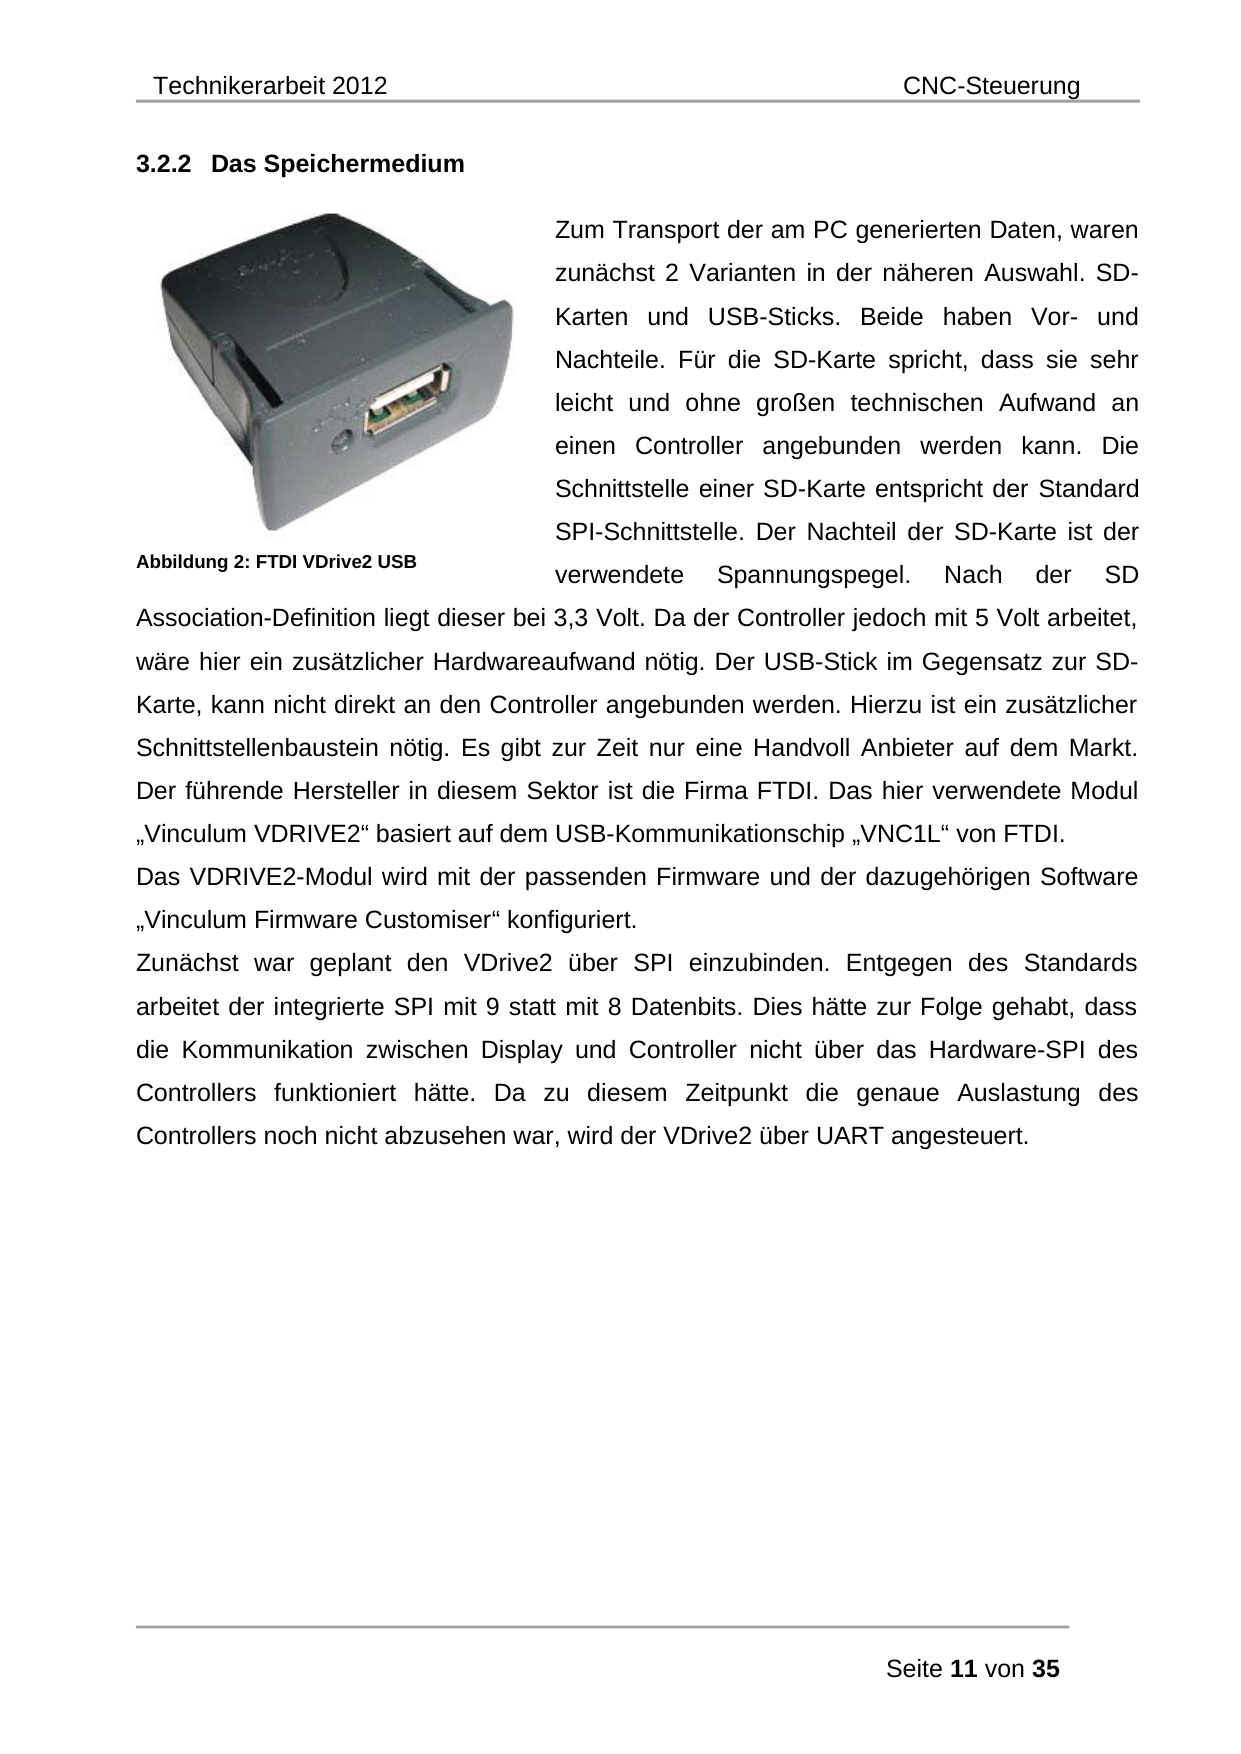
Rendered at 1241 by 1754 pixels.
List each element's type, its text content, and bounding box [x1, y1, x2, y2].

subtitle Das Speichermedium [136, 149, 1140, 178]
text Das VDRIVE2-Modul wird mit der passenden Firmware und der dazugehörigen Software „Vinculum Firmware Customiser“ konfiguriert. [136, 862, 1140, 934]
picture [135, 213, 542, 551]
text Zum Transport der am PC generierten Daten, waren zunächst 2 Varianten in der näheren Auswahl. SD-Karten und USB-Sticks. Beide haben Vor- und Nachteile. Für die SD-Karte spricht, dass sie sehr leicht und ohne großen technischen Aufwand an einen Controller angebunden werden kann. Die Schnittstelle einer SD-Karte entspricht der Standard SPI-Schnittstelle. Der Nachteil der SD-Karte ist der verwendete Spannungspegel. Nach der SD Association-Definition liegt dieser bei 3,3 Volt. Da der Controller jedoch mit 5 Volt arbeitet, wäre hier ein zusätzlicher Hardwareaufwand nötig. Der USB-Stick im Gegensatz zur SD-Karte, kann nicht direkt an den Controller angebunden werden. Hierzu ist ein zusätzlicher Schnittstellenbaustein nötig. Es gibt zur Zeit nur eine Handvoll Anbieter auf dem Markt. Der führende Hersteller in diesem Sektor ist die Firma FTDI. Das hier verwendete Modul „Vinculum VDRIVE2“ basiert auf dem USB-Kommunikationschip „VNC1L“ von FTDI. [136, 215, 1140, 848]
text Zunächst war geplant den VDrive2 über SPI einzubinden. Entgegen des Standards arbeitet der integrierte SPI mit 9 statt mit 8 Datenbits. Dies hätte zur Folge gehabt, dass die Kommunikation zwischen Display und Controller nicht über das Hardware-SPI des Controllers funktioniert hätte. Da zu diesem Zeitpunkt die genaue Auslastung des Controllers noch nicht abzusehen war, wird der VDrive2 über UART angesteuert. [136, 948, 1140, 1149]
